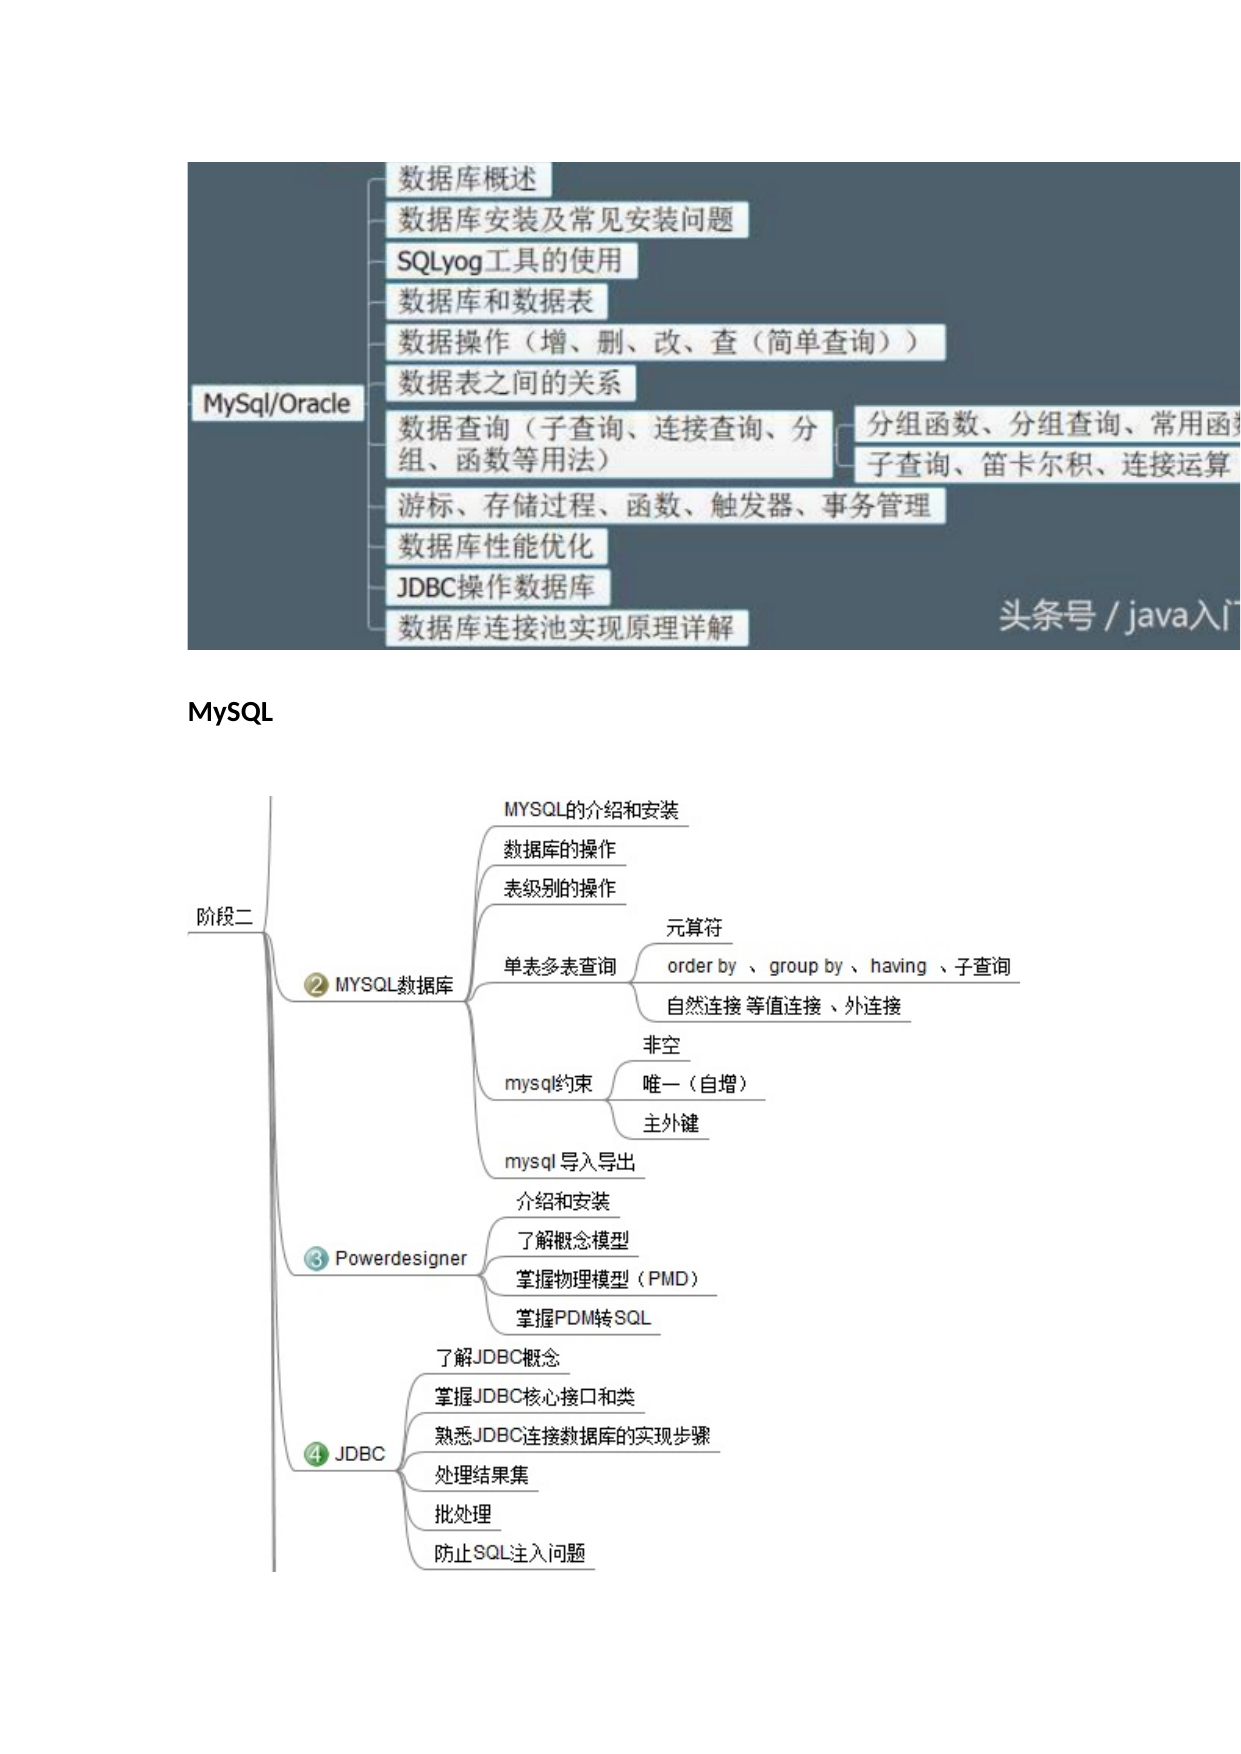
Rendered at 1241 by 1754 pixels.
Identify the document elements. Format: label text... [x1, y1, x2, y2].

subtitle MySQL [187, 679, 1053, 744]
picture [187, 796, 1021, 1572]
picture [187, 162, 1241, 650]
